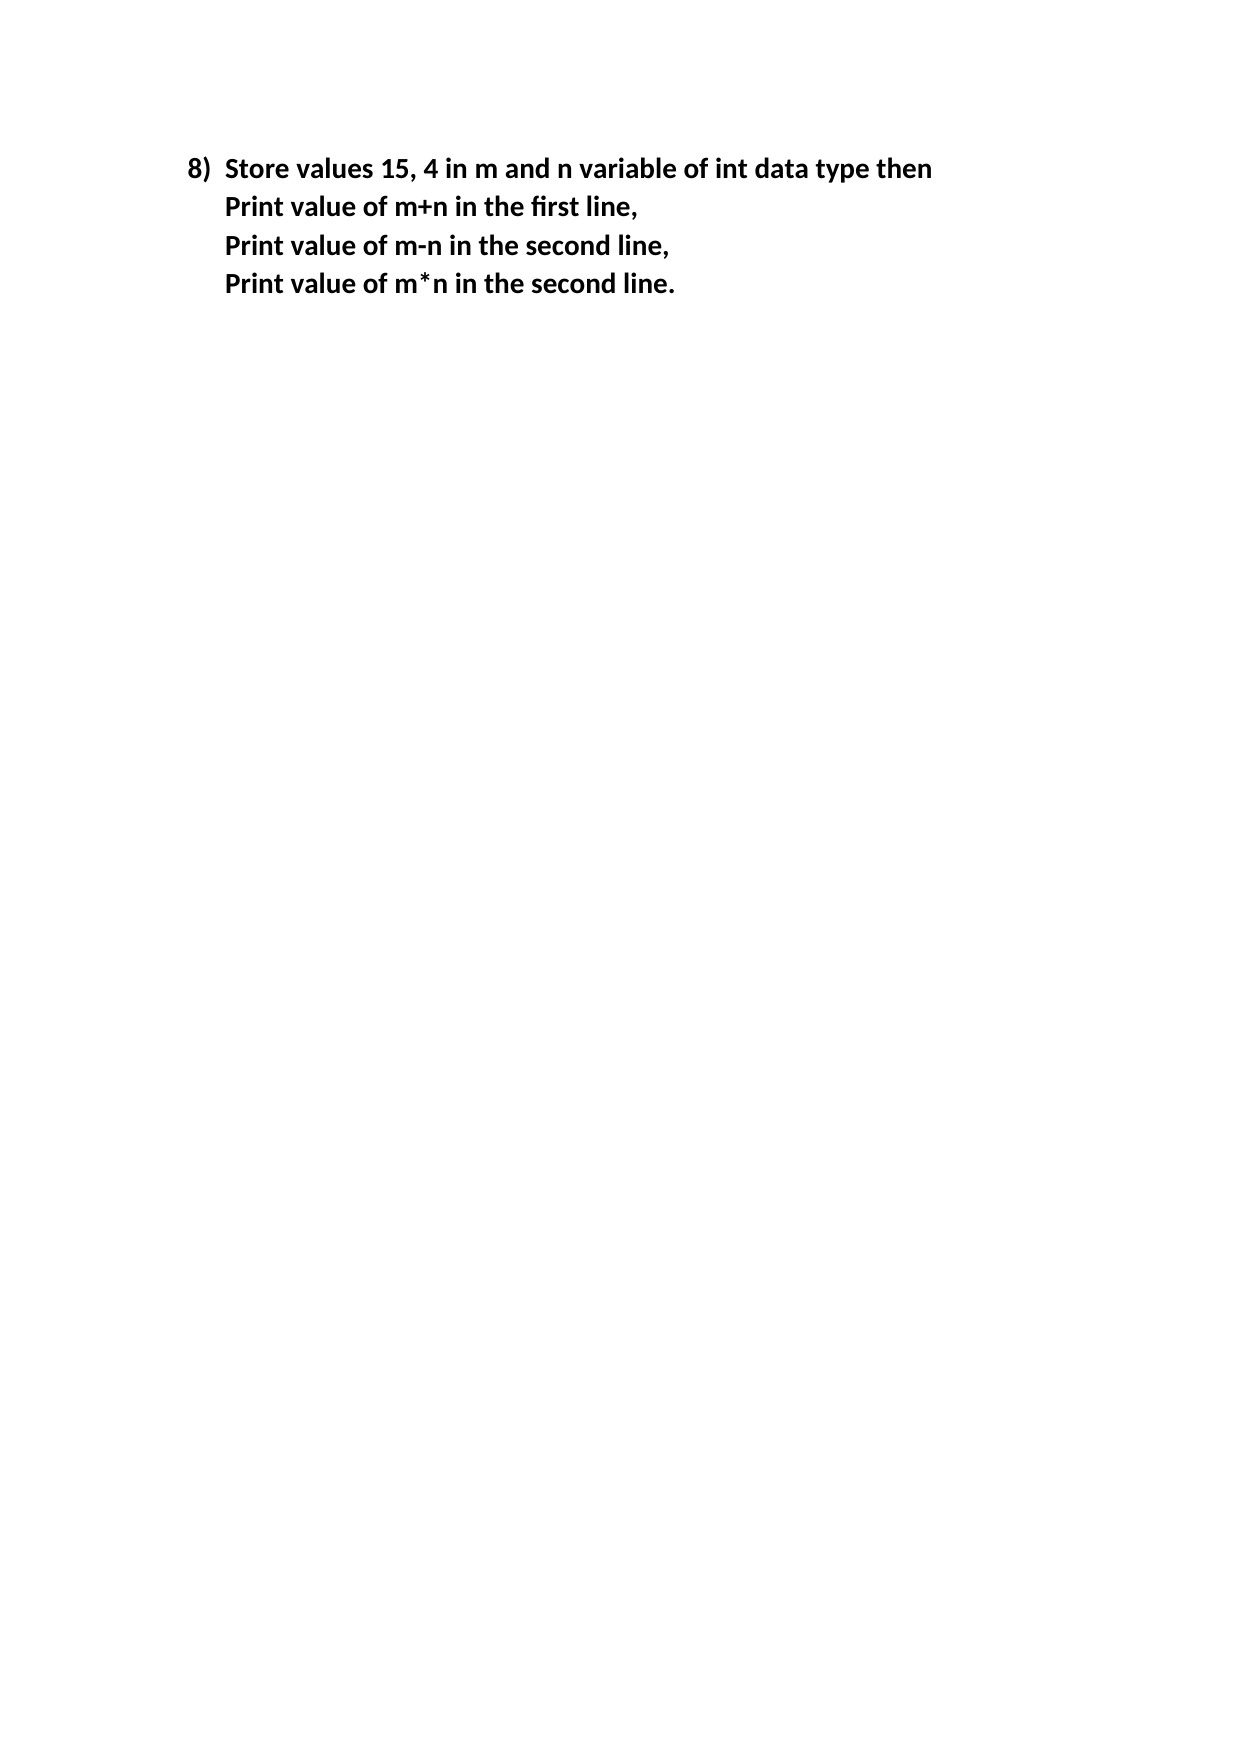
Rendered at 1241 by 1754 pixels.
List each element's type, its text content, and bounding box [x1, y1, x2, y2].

text Print value of m+n in the first line, [225, 188, 1090, 224]
list Store values 15, 4 in m and n variable of int data type then [187, 150, 1090, 186]
text Print value of m*n in the second line. [225, 265, 1090, 301]
text Print value of m-n in the second line, [225, 227, 1090, 262]
